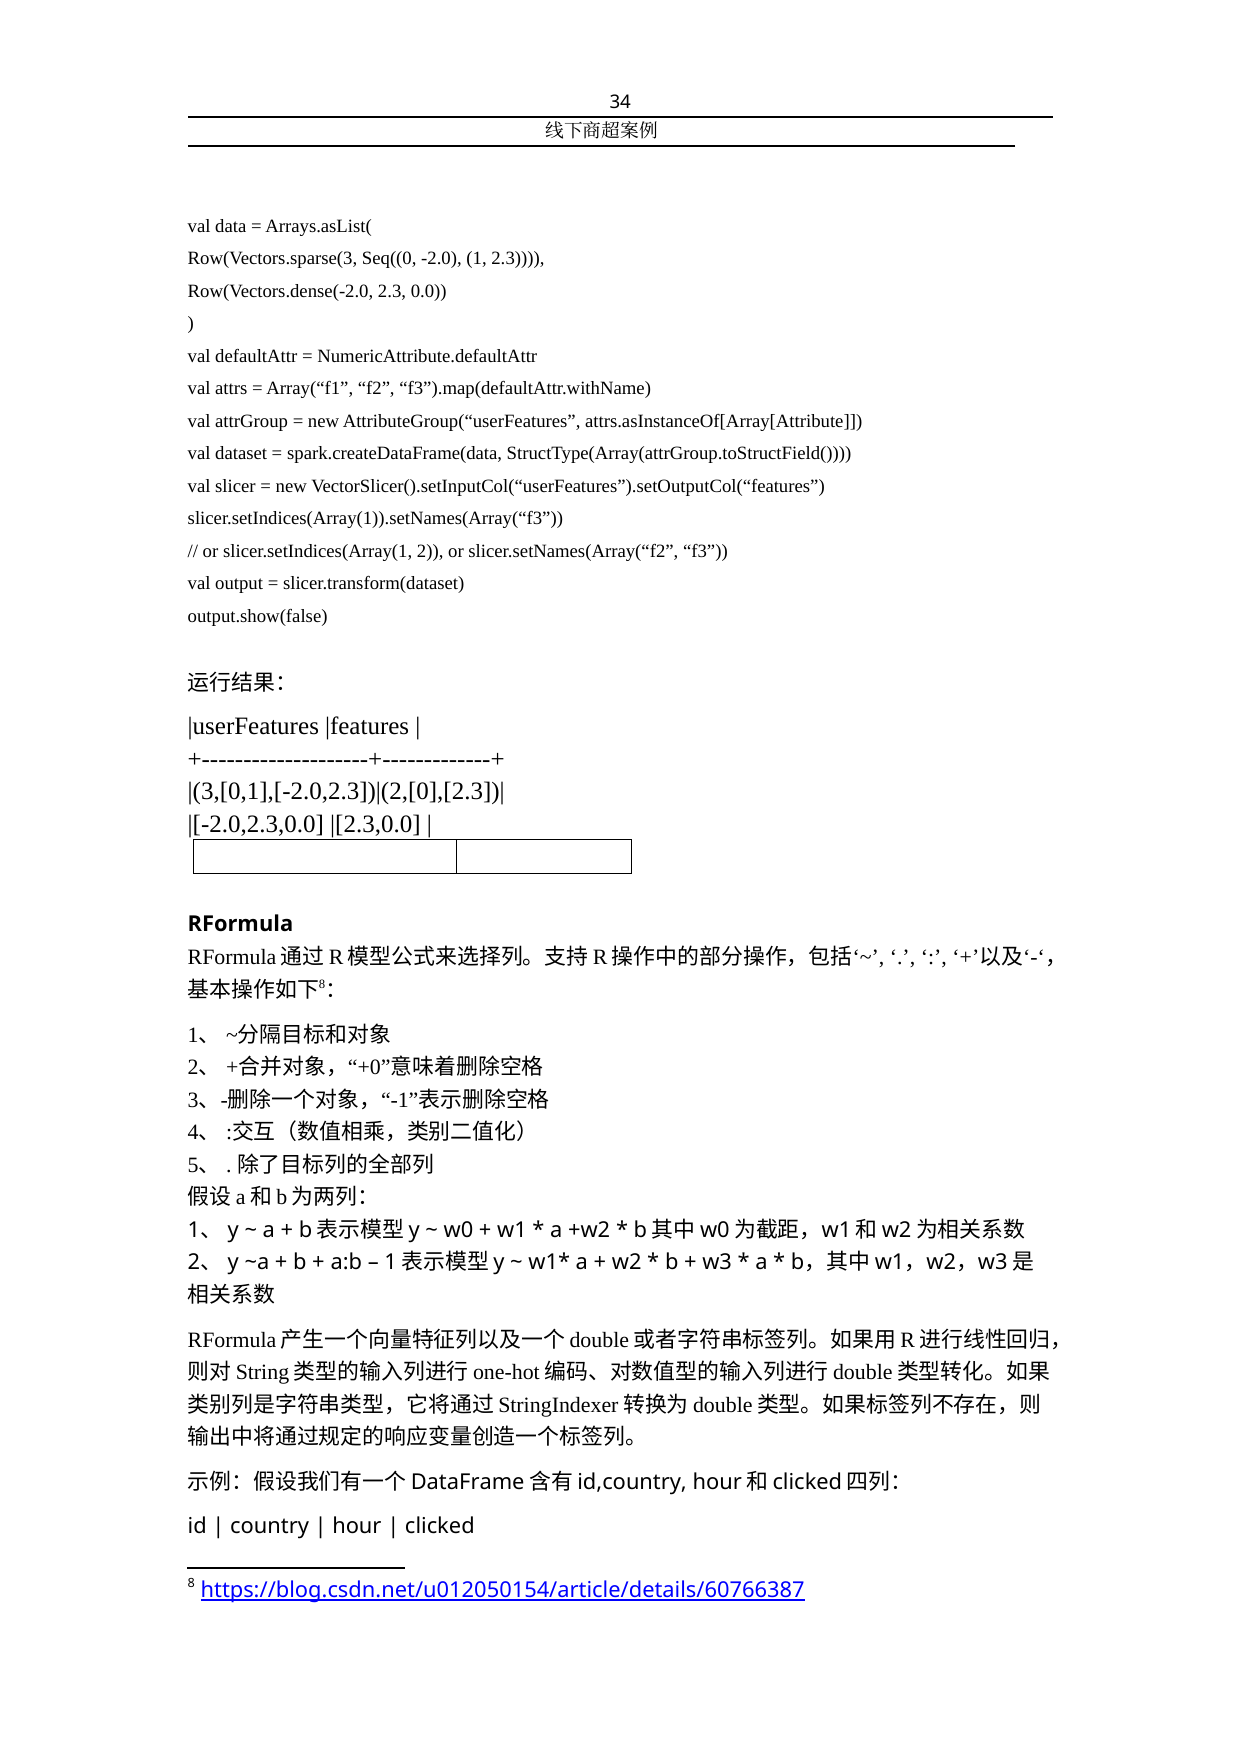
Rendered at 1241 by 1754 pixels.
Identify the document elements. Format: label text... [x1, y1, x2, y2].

text val attrs = Array(“f1”, “f2”, “f3”).map(defaultAttr.withName) [187, 372, 1053, 404]
text +--------------------+-------------+ [187, 742, 1053, 774]
text RFormula产生一个向量特征列以及一个double或者字符串标签列。如果用R进行线性回归，则对String类型的输入列进行one-hot编码、对数值型的输入列进行double类型转化。如果类别列是字符串类型，它将通过StringIndexer转换为double类型。如果标签列不存在，则输出中将通过规定的响应变量创造一个标签列。 [187, 1321, 1053, 1451]
list 1、 ~分隔目标和对象 [187, 1016, 1053, 1049]
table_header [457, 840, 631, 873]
text 2、 y ~a + b + a:b – 1表示模型y ~ w1* a + w2 * b + w3 * a * b，其中w1，w2，w3是相关系数 [187, 1244, 1053, 1309]
text slicer.setIndices(Array(1)).setNames(Array(“f3”)) [187, 502, 1053, 534]
text Row(Vectors.dense(-2.0, 2.3, 0.0)) [187, 274, 1053, 307]
text id | country | hour | clicked [187, 1509, 1053, 1541]
text ) [187, 307, 1053, 339]
list 假设a和b为两列： [187, 1179, 1053, 1211]
list |(3,[0,1],[-2.0,2.3])|(2,[0],[2.3])| [187, 774, 1053, 807]
text |userFeatures |features | [187, 709, 1053, 742]
text // or slicer.setIndices(Array(1, 2)), or slicer.setNames(Array(“f2”, “f3”)) [187, 534, 1053, 567]
text val data = Arrays.asList( [187, 209, 1053, 242]
list 1、 y ~ a + b表示模型y ~ w0 + w1 * a +w2 * b其中w0为截距，w1和w2为相关系数 [187, 1211, 1053, 1244]
text 示例：假设我们有一个DataFrame含有id,country, hour和clicked四列： [187, 1464, 1053, 1496]
text val defaultAttr = NumericAttribute.defaultAttr [187, 339, 1053, 372]
text Row(Vectors.sparse(3, Seq((0, -2.0), (1, 2.3)))), [187, 242, 1053, 274]
list |[-2.0,2.3,0.0] |[2.3,0.0] | [187, 807, 1053, 839]
text RFormula [187, 906, 1053, 939]
list 4、 :交互（数值相乘，类别二值化） [187, 1114, 1053, 1146]
text 运行结果： [187, 664, 1053, 697]
text val slicer = new VectorSlicer().setInputCol(“userFeatures”).setOutputCol(“features”) [187, 469, 1053, 502]
text val output = slicer.transform(dataset) [187, 567, 1053, 599]
text output.show(false) [187, 599, 1053, 632]
text val dataset = spark.createDataFrame(data, StructType(Array(attrGroup.toStructField()))) [187, 437, 1053, 469]
list 3、-删除一个对象，“-1”表示删除空格 [187, 1081, 1053, 1114]
list 5、 . 除了目标列的全部列 [187, 1146, 1053, 1179]
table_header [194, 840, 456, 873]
text RFormula通过R模型公式来选择列。支持R操作中的部分操作，包括‘~’, ‘.’, ‘:’, ‘+’以及‘-‘，基本操作如下： [187, 939, 1053, 1004]
text val attrGroup = new AttributeGroup(“userFeatures”, attrs.asInstanceOf[Array[Attribute]]) [187, 404, 1053, 437]
list 2、 +合并对象，“+0”意味着删除空格 [187, 1049, 1053, 1081]
